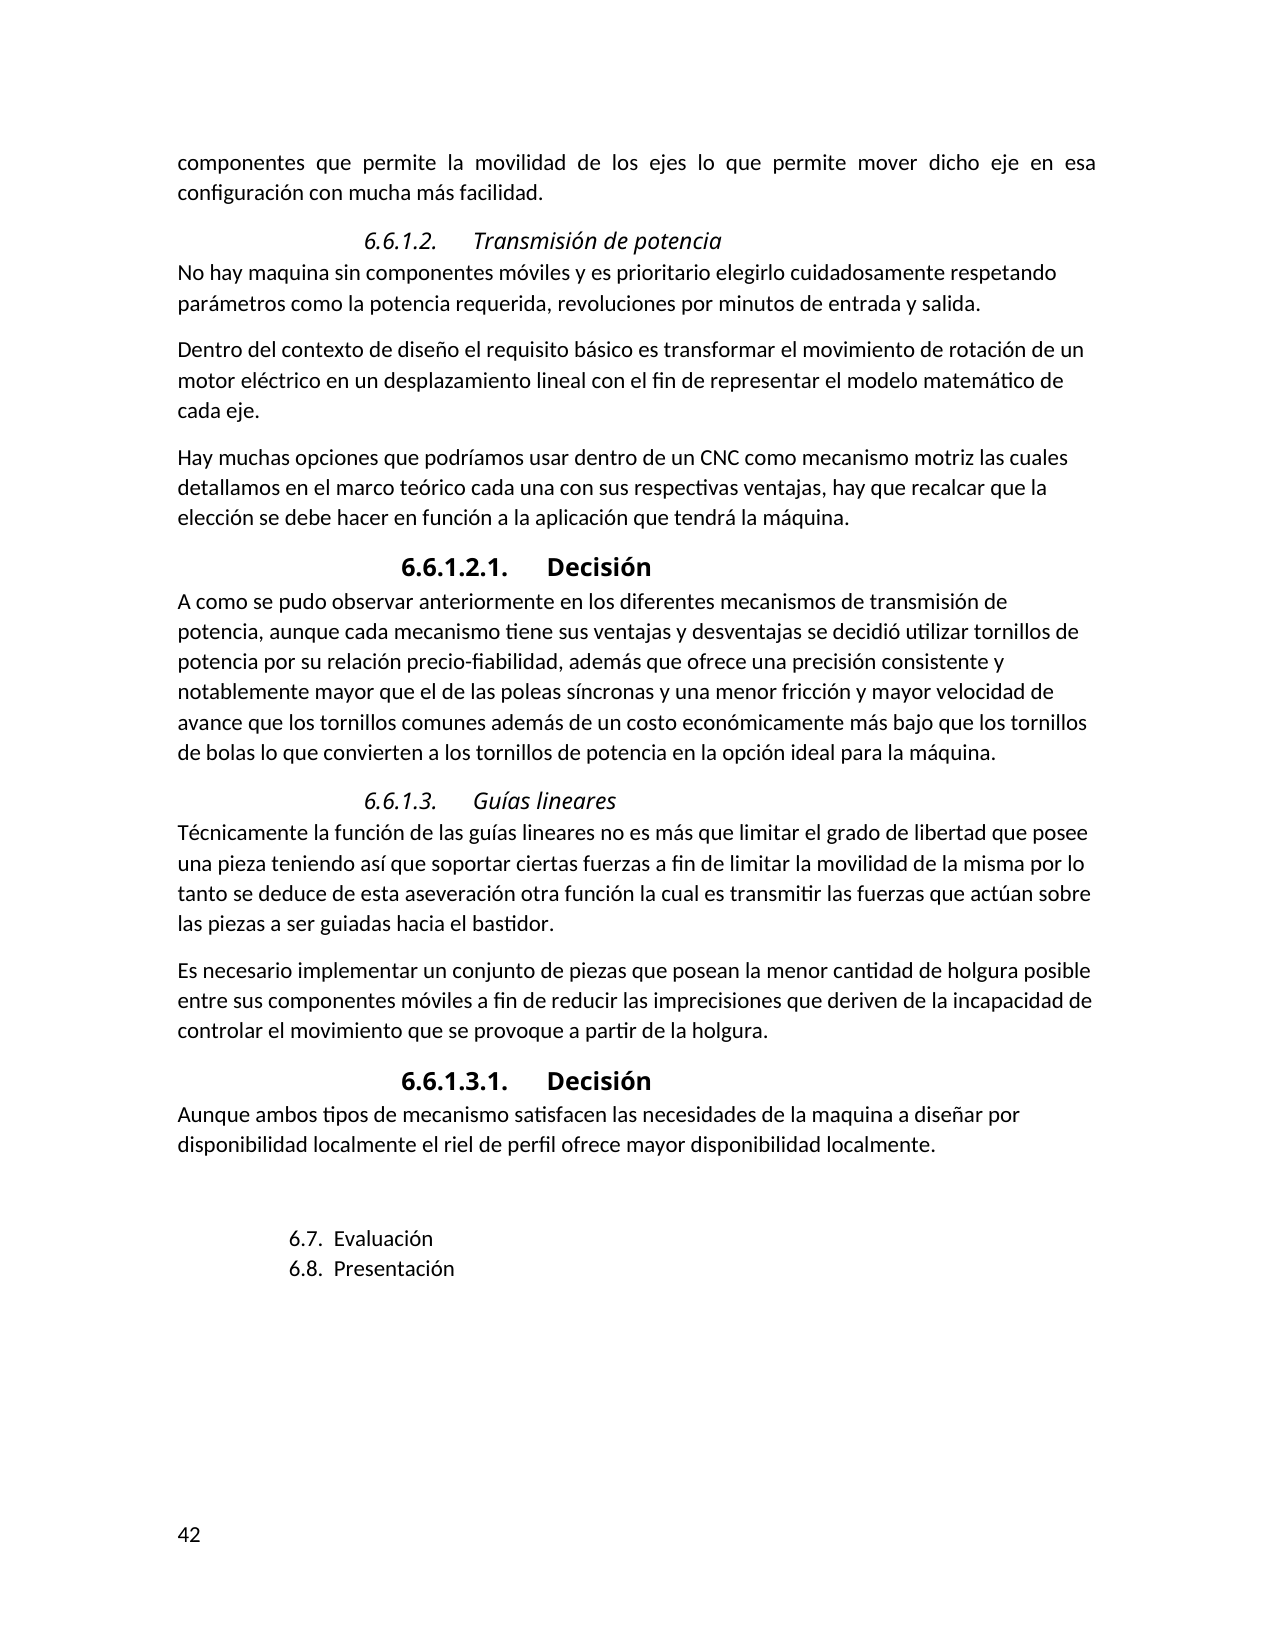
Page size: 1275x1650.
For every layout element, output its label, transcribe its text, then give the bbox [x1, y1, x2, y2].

text Es necesario implementar un conjunto de piezas que posean la menor cantidad de holgura posible entre sus componentes móviles a fin de reducir las imprecisiones que deriven de la incapacidad de controlar el movimiento que se provoque a partir de la holgura. [177, 956, 1098, 1044]
text A como se pudo observar anteriormente en los diferentes mecanismos de transmisión de potencia, aunque cada mecanismo tiene sus ventajas y desventajas se decidió utilizar tornillos de potencia por su relación precio-fiabilidad, además que ofrece una precisión consistente y notablemente mayor que el de las poleas síncronas y una menor fricción y mayor velocidad de avance que los tornillos comunes además de un costo económicamente más bajo que los tornillos de bolas lo que convierten a los tornillos de potencia en la opción ideal para la máquina. [177, 587, 1098, 766]
text No hay maquina sin componentes móviles y es prioritario elegirlo cuidadosamente respetando parámetros como la potencia requerida, revoluciones por minutos de entrada y salida. [177, 258, 1098, 317]
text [177, 148, 1098, 206]
subtitle Guías lineares [363, 785, 1098, 816]
subtitle Decisión [401, 550, 1098, 584]
text Aunque ambos tipos de mecanismo satisfacen las necesidades de la maquina a diseñar por disponibilidad localmente el riel de perfil ofrece mayor disponibilidad localmente. [177, 1100, 1098, 1158]
subtitle Decisión [401, 1063, 1098, 1097]
list Evaluación [288, 1224, 1098, 1252]
text Dentro del contexto de diseño el requisito básico es transformar el movimiento de rotación de un motor eléctrico en un desplazamiento lineal con el fin de representar el modelo matemático de cada eje. [177, 336, 1098, 424]
subtitle Transmisión de potencia [363, 225, 1098, 256]
list Presentación [288, 1254, 1098, 1282]
text Técnicamente la función de las guías lineares no es más que limitar el grado de libertad que posee una pieza teniendo así que soportar ciertas fuerzas a fin de limitar la movilidad de la misma por lo tanto se deduce de esta aseveración otra función la cual es transmitir las fuerzas que actúan sobre las piezas a ser guiadas hacia el bastidor. [177, 818, 1098, 937]
text Hay muchas opciones que podríamos usar dentro de un CNC como mecanismo motriz las cuales detallamos en el marco teórico cada una con sus respectivas ventajas, hay que recalcar que la elección se debe hacer en función a la aplicación que tendrá la máquina. [177, 443, 1098, 531]
